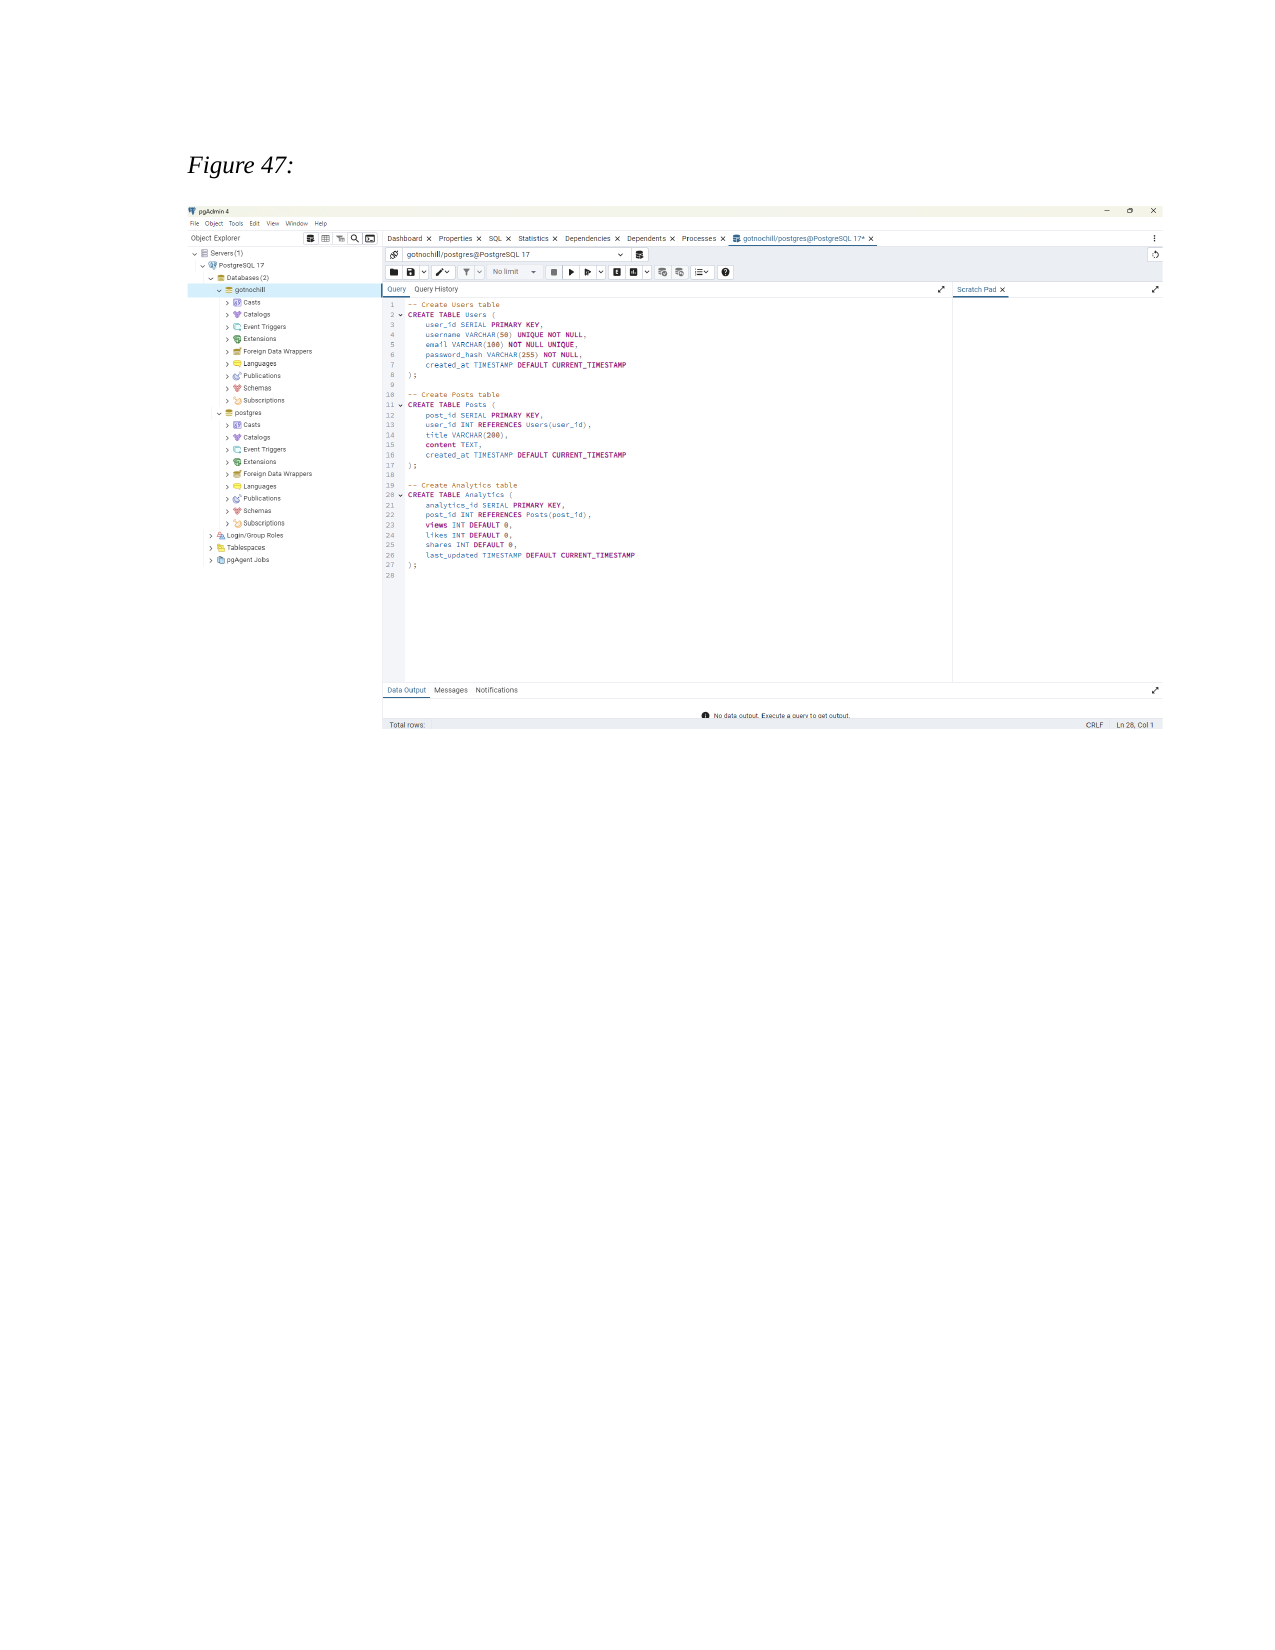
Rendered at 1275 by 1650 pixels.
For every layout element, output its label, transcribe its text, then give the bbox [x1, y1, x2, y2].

picture [187, 206, 1163, 729]
text Figure 47: [187, 150, 1125, 206]
